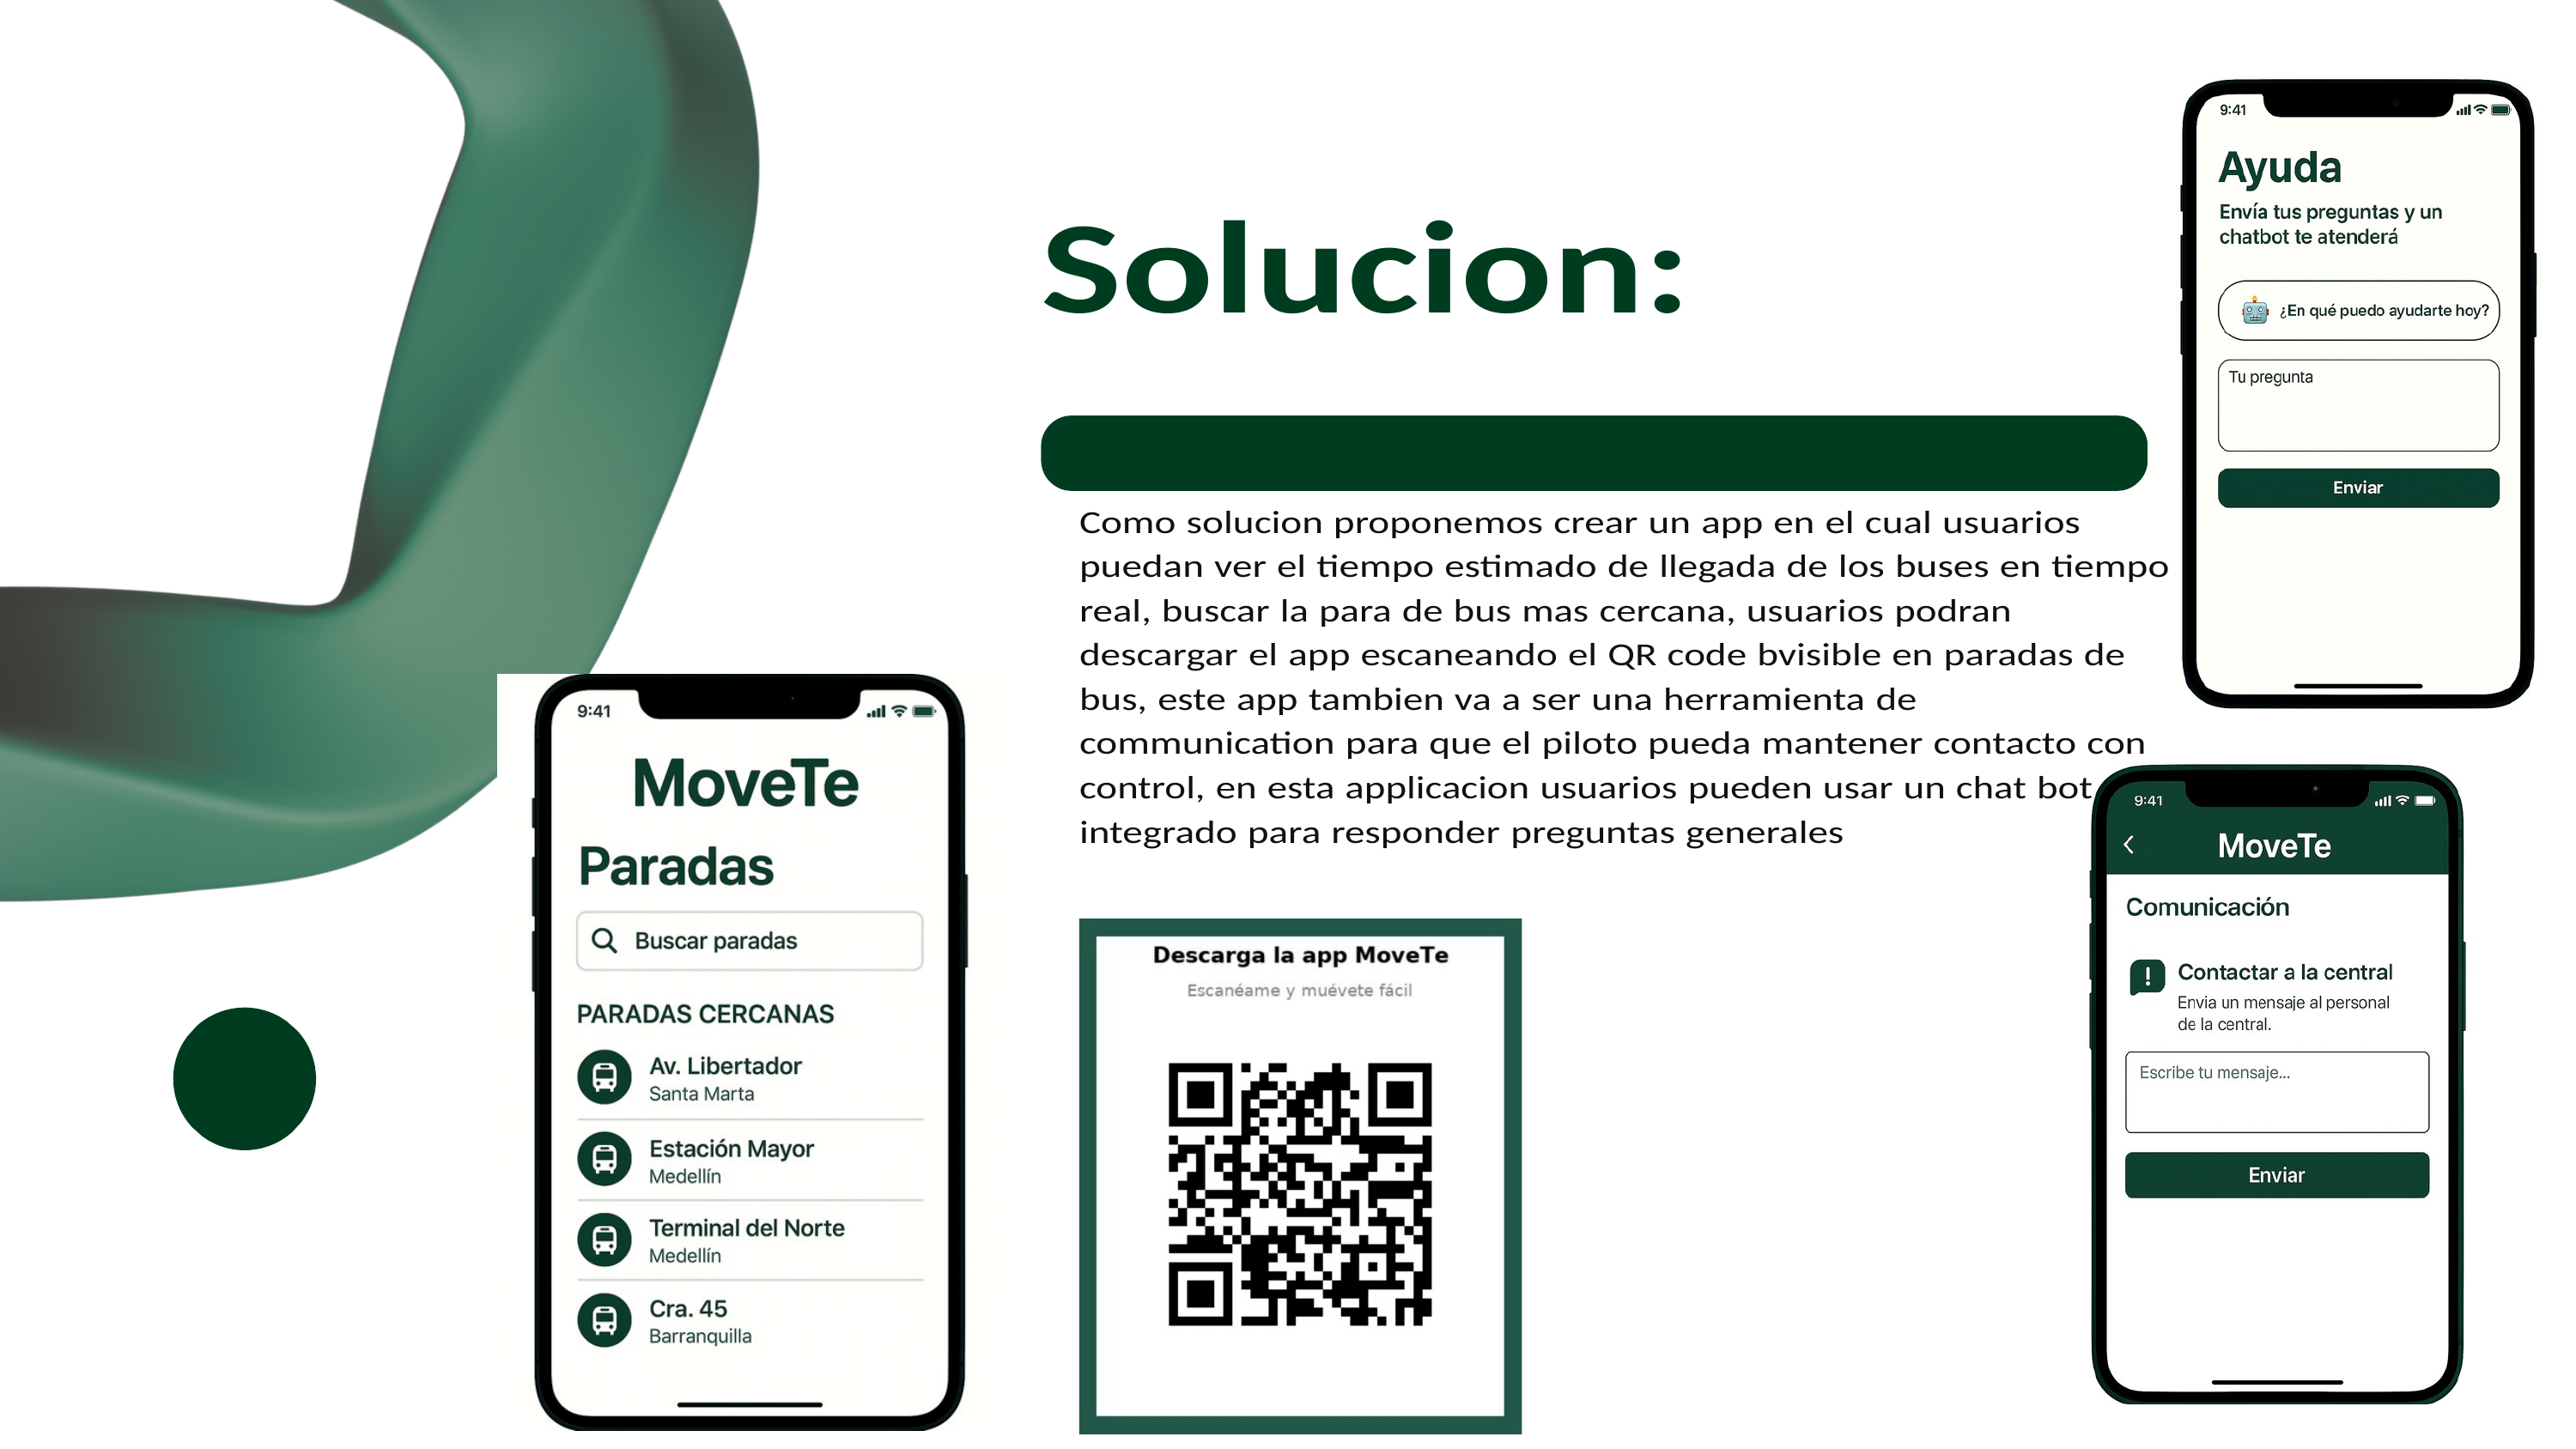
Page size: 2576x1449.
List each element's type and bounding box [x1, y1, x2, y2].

picture [1078, 919, 1522, 1434]
picture [0, 0, 1003, 1431]
picture [2148, 77, 2568, 709]
picture [2063, 761, 2491, 1404]
picture [2063, 785, 2074, 797]
